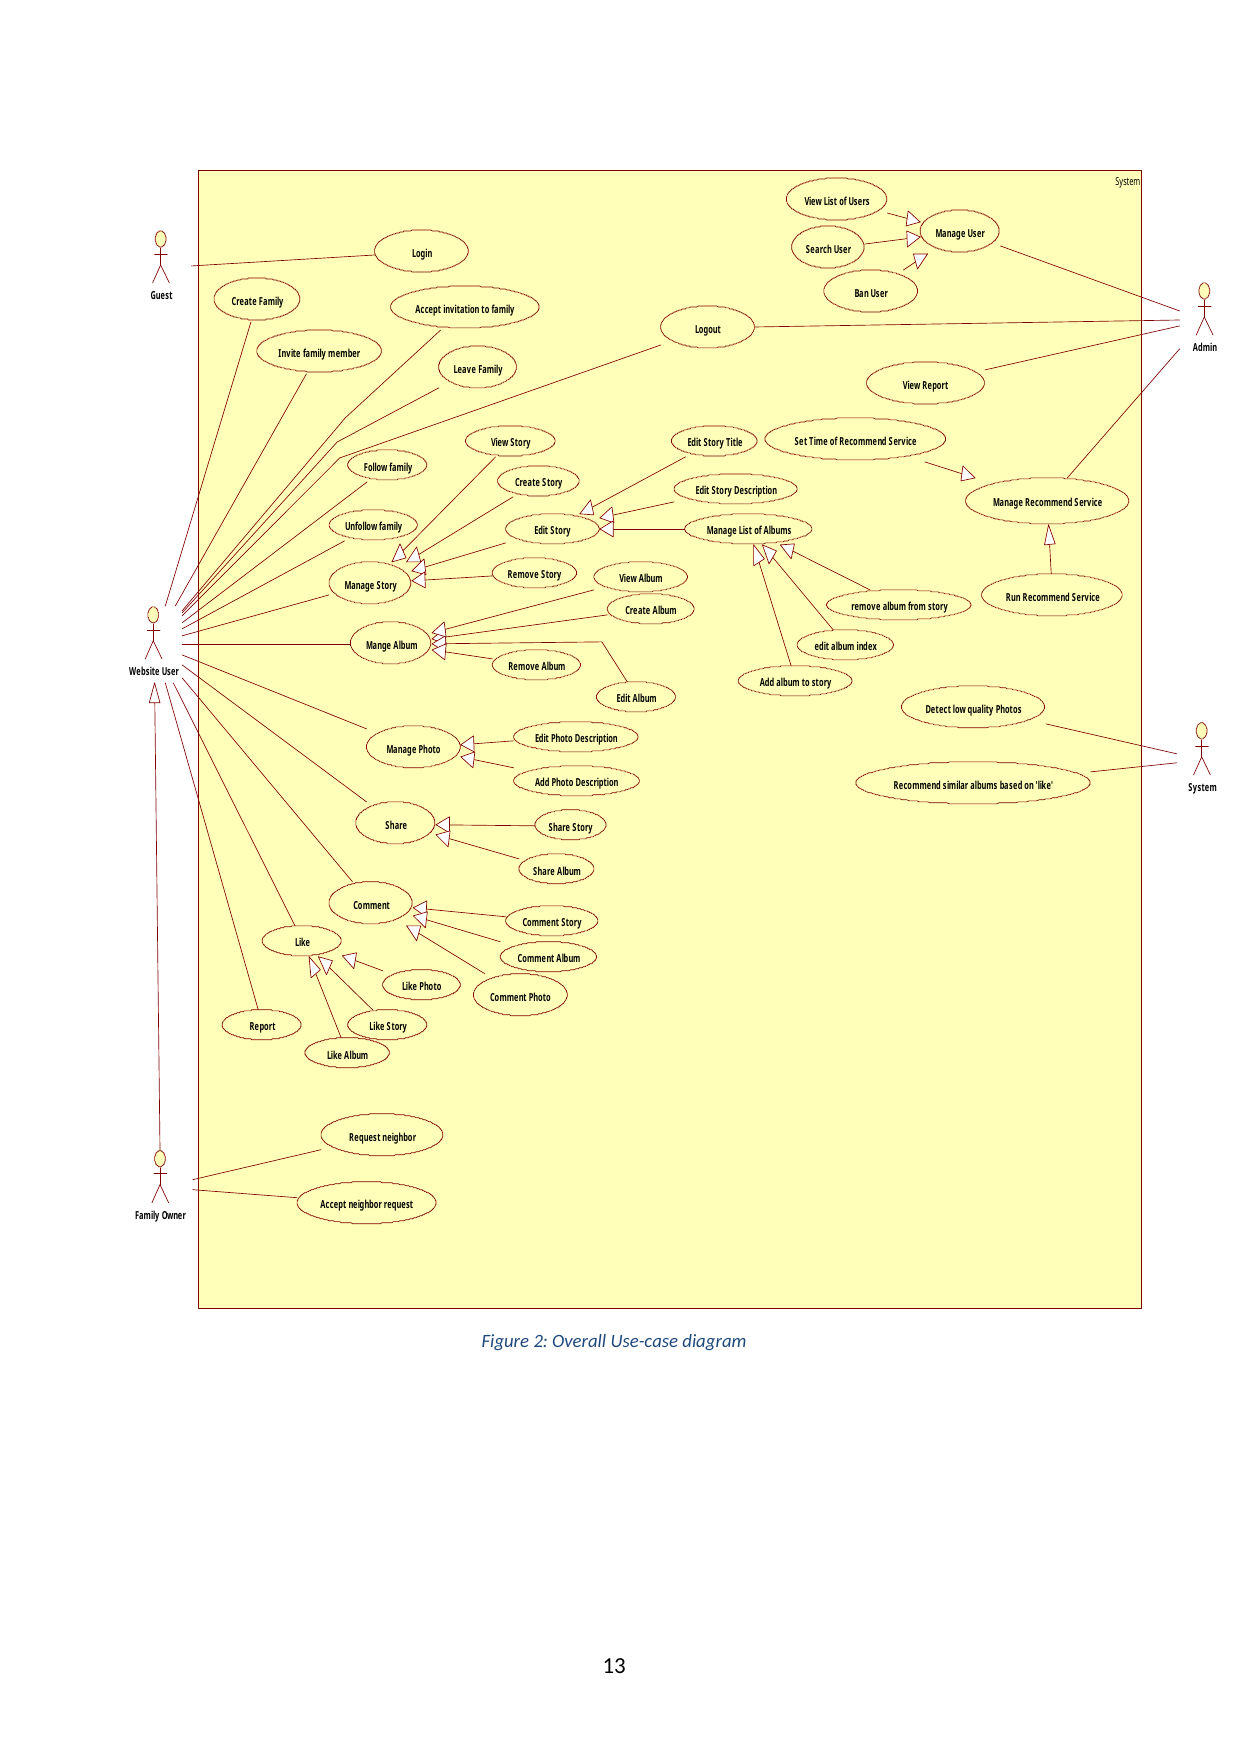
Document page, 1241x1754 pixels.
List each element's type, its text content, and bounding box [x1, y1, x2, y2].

text Figure 2: Overall Use-case diagram [112, 1330, 1115, 1353]
